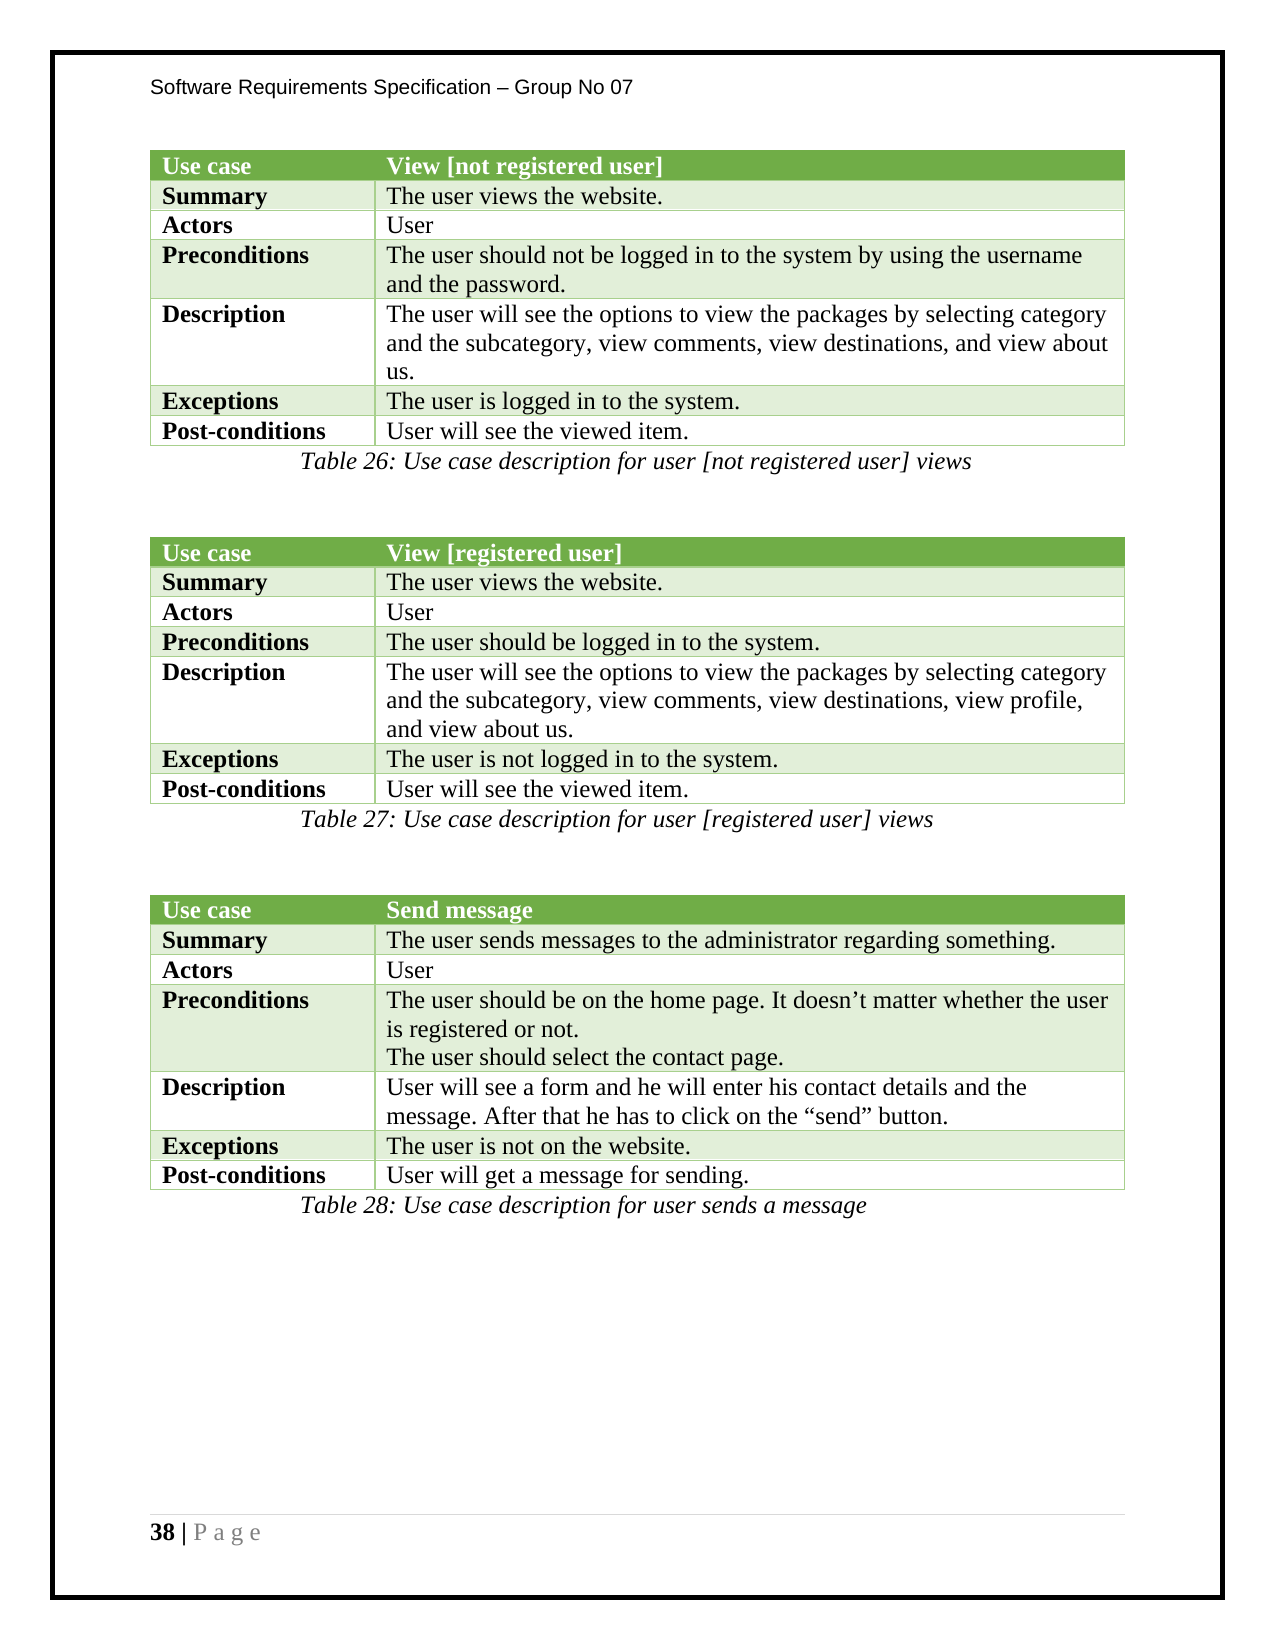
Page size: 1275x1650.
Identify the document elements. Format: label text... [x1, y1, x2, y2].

table_cell User will get a message for sending. [376, 1161, 1124, 1189]
table_cell Post-conditions [151, 774, 374, 803]
table_cell Exceptions [151, 1131, 374, 1159]
table_header Use case [151, 151, 374, 180]
table_cell The user views the website. [376, 568, 1124, 596]
table_cell Exceptions [151, 744, 374, 773]
table_cell Actors [151, 597, 374, 626]
table_cell The user is not logged in to the system. [376, 744, 1124, 773]
table_header View [not registered user] [376, 151, 1124, 180]
table_cell Preconditions [151, 985, 374, 1071]
text Table 26: Use case description for user [not registered user] views [300, 446, 1125, 474]
table_header Send message [376, 896, 1124, 924]
table_cell The user should not be logged in to the system by using the username and the password. [376, 240, 1124, 298]
table_cell Post-conditions [151, 416, 374, 445]
table_cell The user should be logged in to the system. [376, 627, 1124, 656]
table_cell The user will see the options to view the packages by selecting category and the subcategory, view comments, view destinations, and view about us. [376, 299, 1124, 385]
table_cell User will see the viewed item. [376, 416, 1124, 445]
table_cell Post-conditions [151, 1161, 374, 1189]
table_cell Summary [151, 925, 374, 954]
table_cell The user is logged in to the system. [376, 386, 1124, 415]
table_cell Actors [151, 211, 374, 239]
table_header View [registered user] [376, 538, 1124, 566]
table_cell The user will see the options to view the packages by selecting category and the subcategory, view comments, view destinations, view profile, and view about us. [376, 657, 1124, 743]
table_cell User [376, 955, 1124, 984]
table_cell Preconditions [151, 627, 374, 656]
table_cell The user sends messages to the administrator regarding something. [376, 925, 1124, 954]
table_cell User [376, 211, 1124, 239]
table_header Use case [151, 896, 374, 924]
table_cell The user should be on the home page. It doesn’t matter whether the user is registered or not. The user should select the contact page. [376, 985, 1124, 1071]
table_cell Summary [151, 181, 374, 209]
table_cell Exceptions [151, 386, 374, 415]
table_cell Description [151, 1072, 374, 1130]
table_cell Actors [151, 955, 374, 984]
table_cell The user is not on the website. [376, 1131, 1124, 1159]
text Table 27: Use case description for user [registered user] views [300, 804, 1125, 832]
table_cell Preconditions [151, 240, 374, 298]
table_cell Description [151, 657, 374, 743]
table_cell User will see a form and he will enter his contact details and the message. After that he has to click on the “send” button. [376, 1072, 1124, 1130]
table_cell The user views the website. [376, 181, 1124, 209]
text Table 28: Use case description for user sends a message [300, 1190, 1125, 1219]
table_cell Summary [151, 568, 374, 596]
table_cell User [376, 597, 1124, 626]
table_cell User will see the viewed item. [376, 774, 1124, 803]
table_header Use case [151, 538, 374, 566]
table_cell Description [151, 299, 374, 385]
